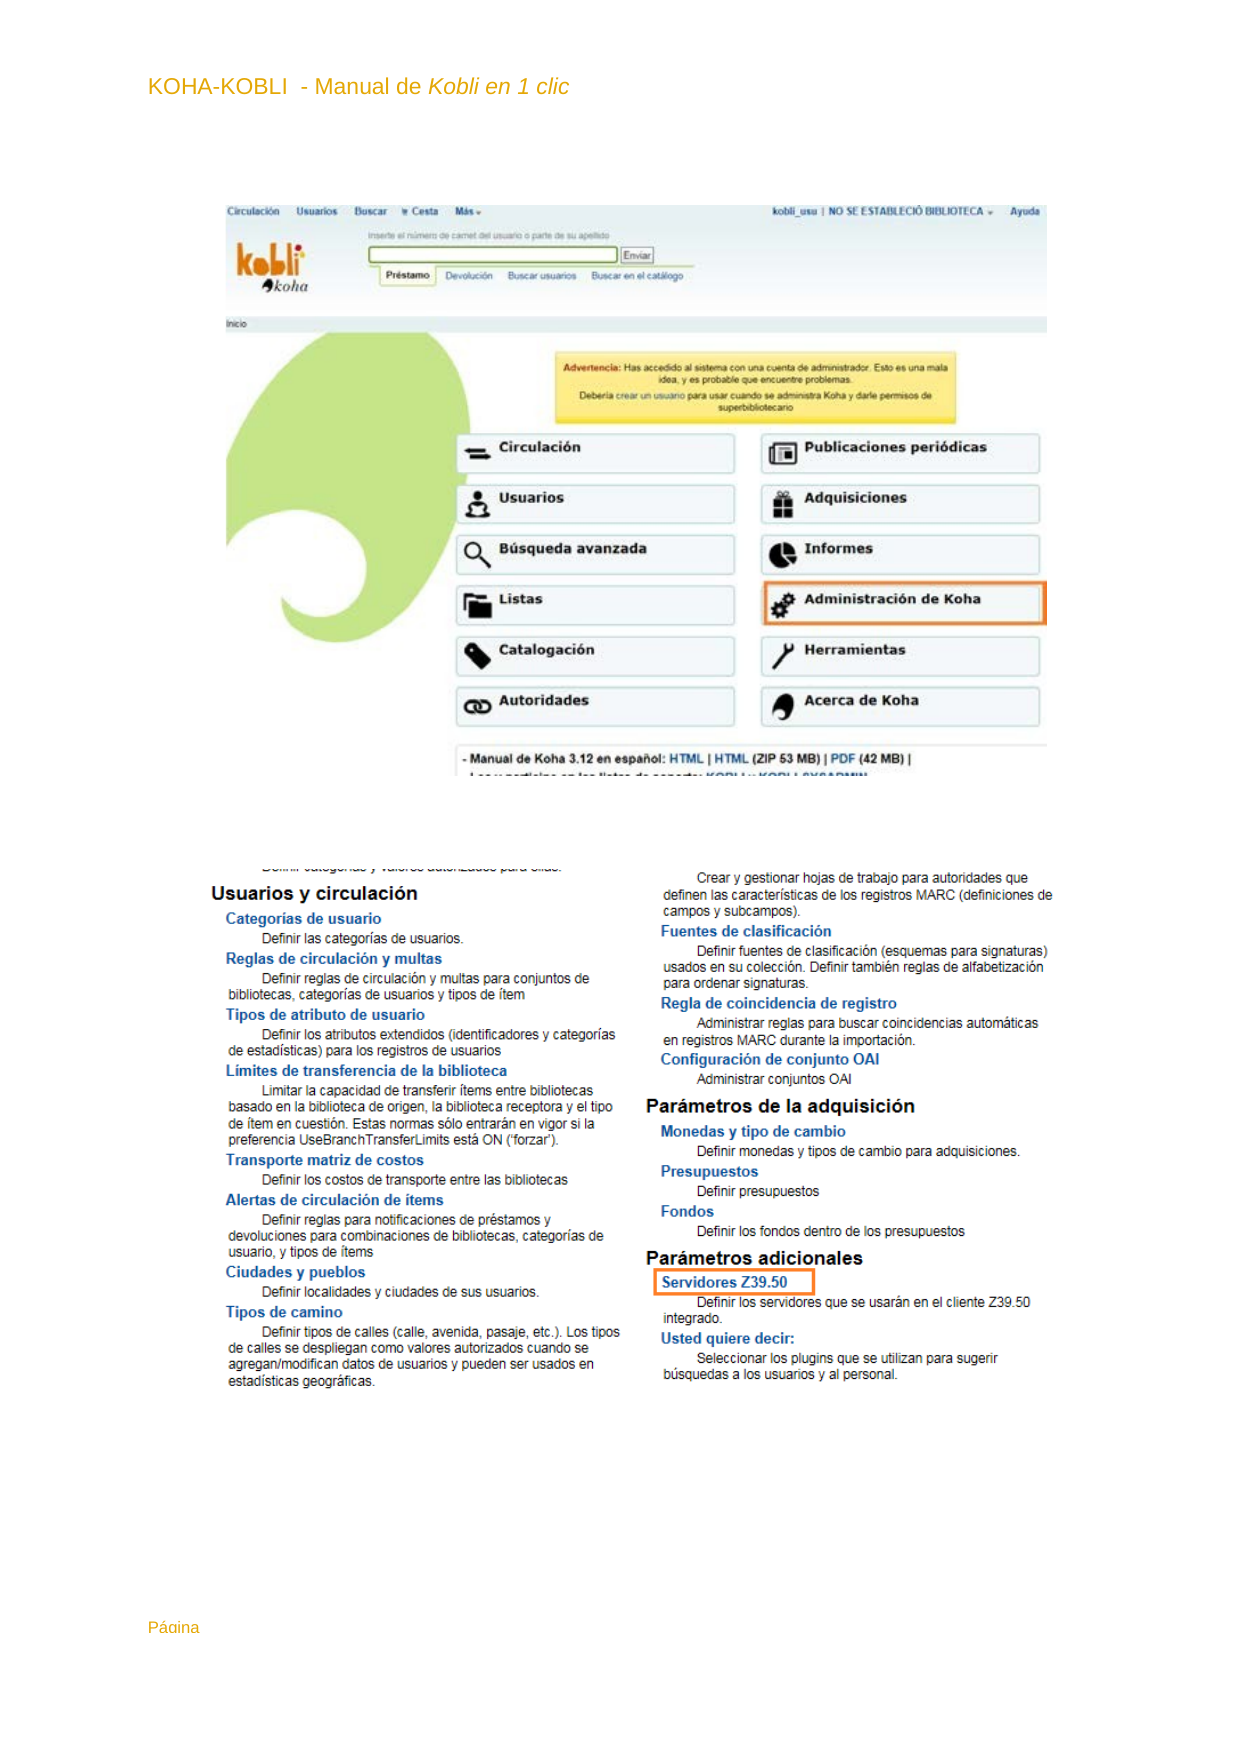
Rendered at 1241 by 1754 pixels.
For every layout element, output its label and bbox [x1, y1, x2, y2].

picture [191, 869, 1075, 1394]
picture [225, 205, 1047, 776]
